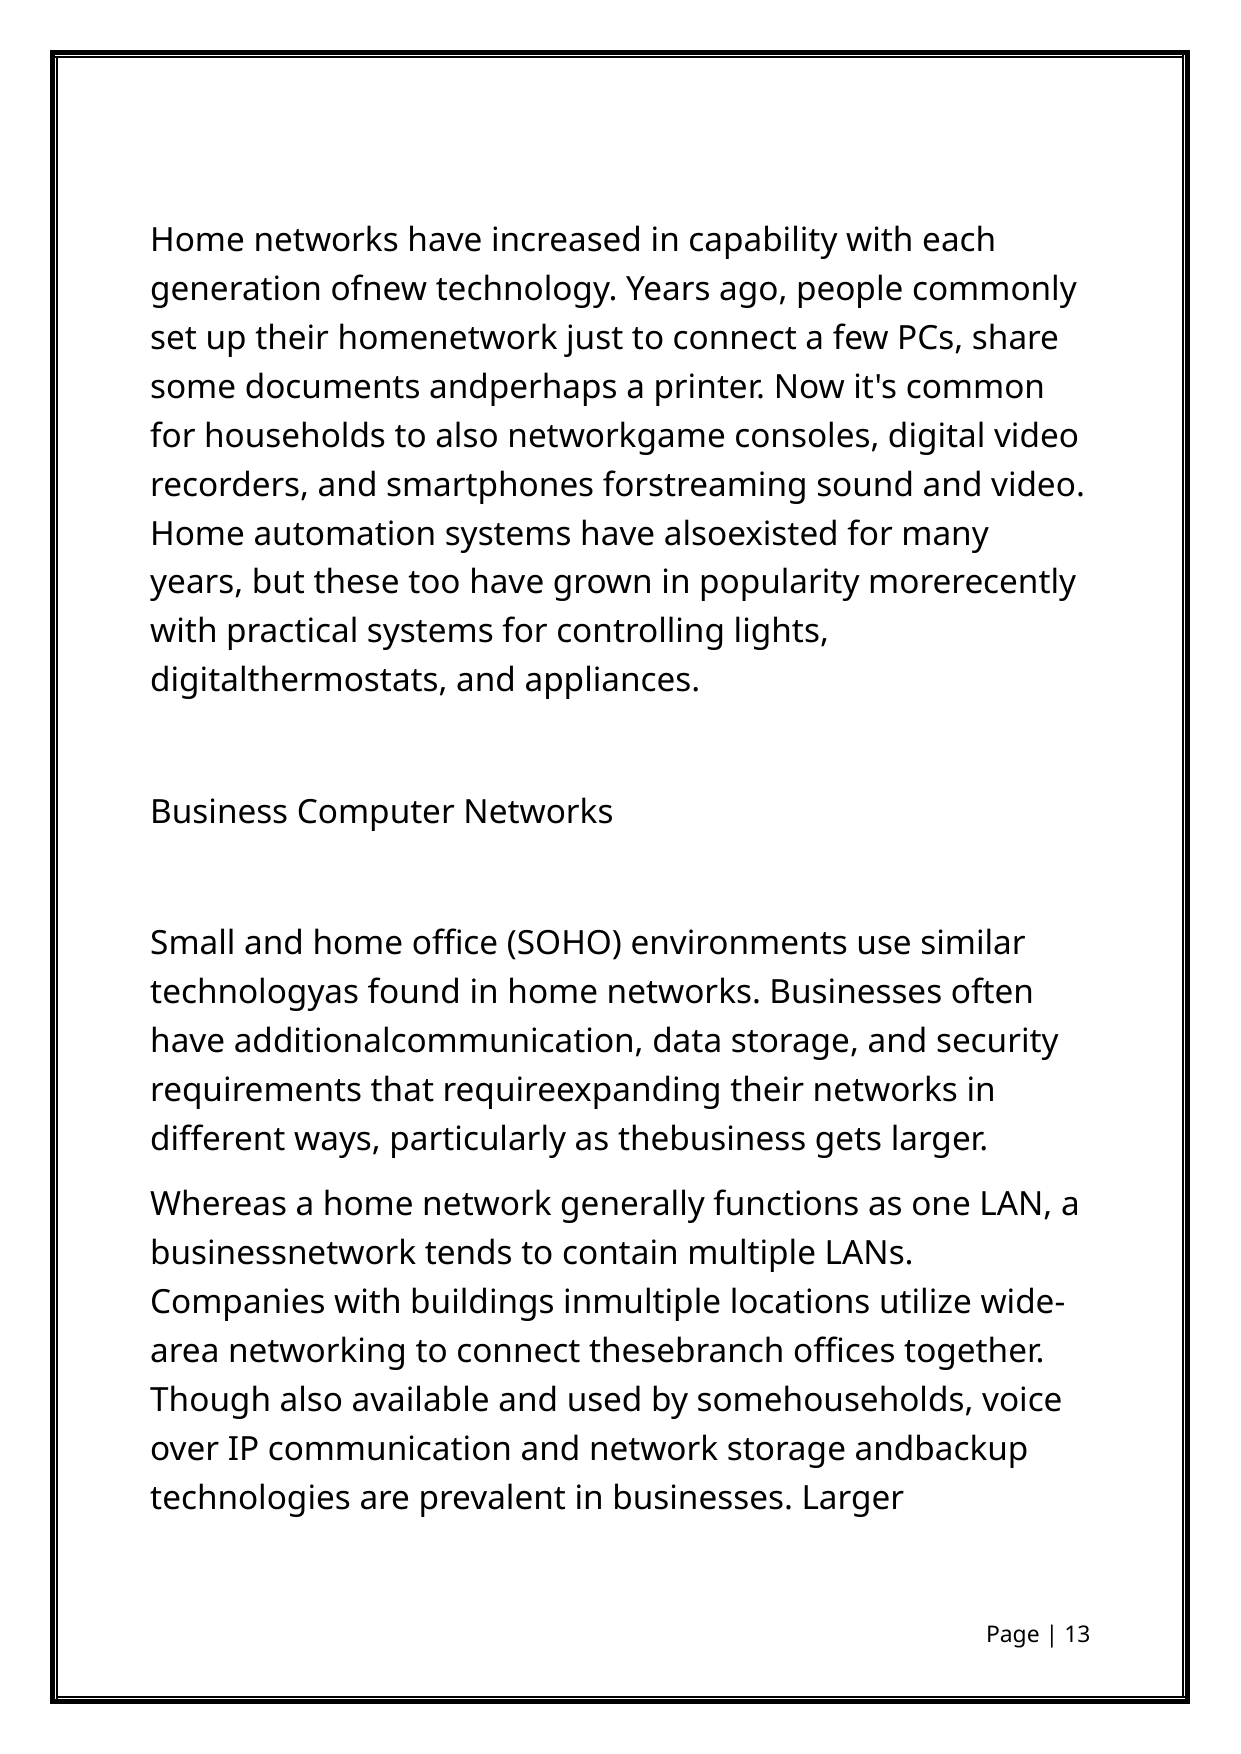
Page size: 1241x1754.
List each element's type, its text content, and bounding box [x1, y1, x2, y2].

text Small and home office (SOHO) environments use similar technologyas found in home networks. Businesses often have additionalcommunication, data storage, and security requirements that requireexpanding their networks in different ways, particularly as thebusiness gets larger. [150, 919, 1090, 1160]
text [150, 1180, 1090, 1519]
text Home networks have increased in capability with each generation ofnew technology. Years ago, people commonly set up their homenetwork just to connect a few PCs, share some documents andperhaps a printer. Now it's common for households to also networkgame consoles, digital video recorders, and smartphones forstreaming sound and video. Home automation systems have alsoexisted for many years, but these too have grown in popularity morerecently with practical systems for controlling lights, digitalthermostats, and appliances. [150, 216, 1090, 702]
text Business Computer Networks [150, 787, 1090, 833]
